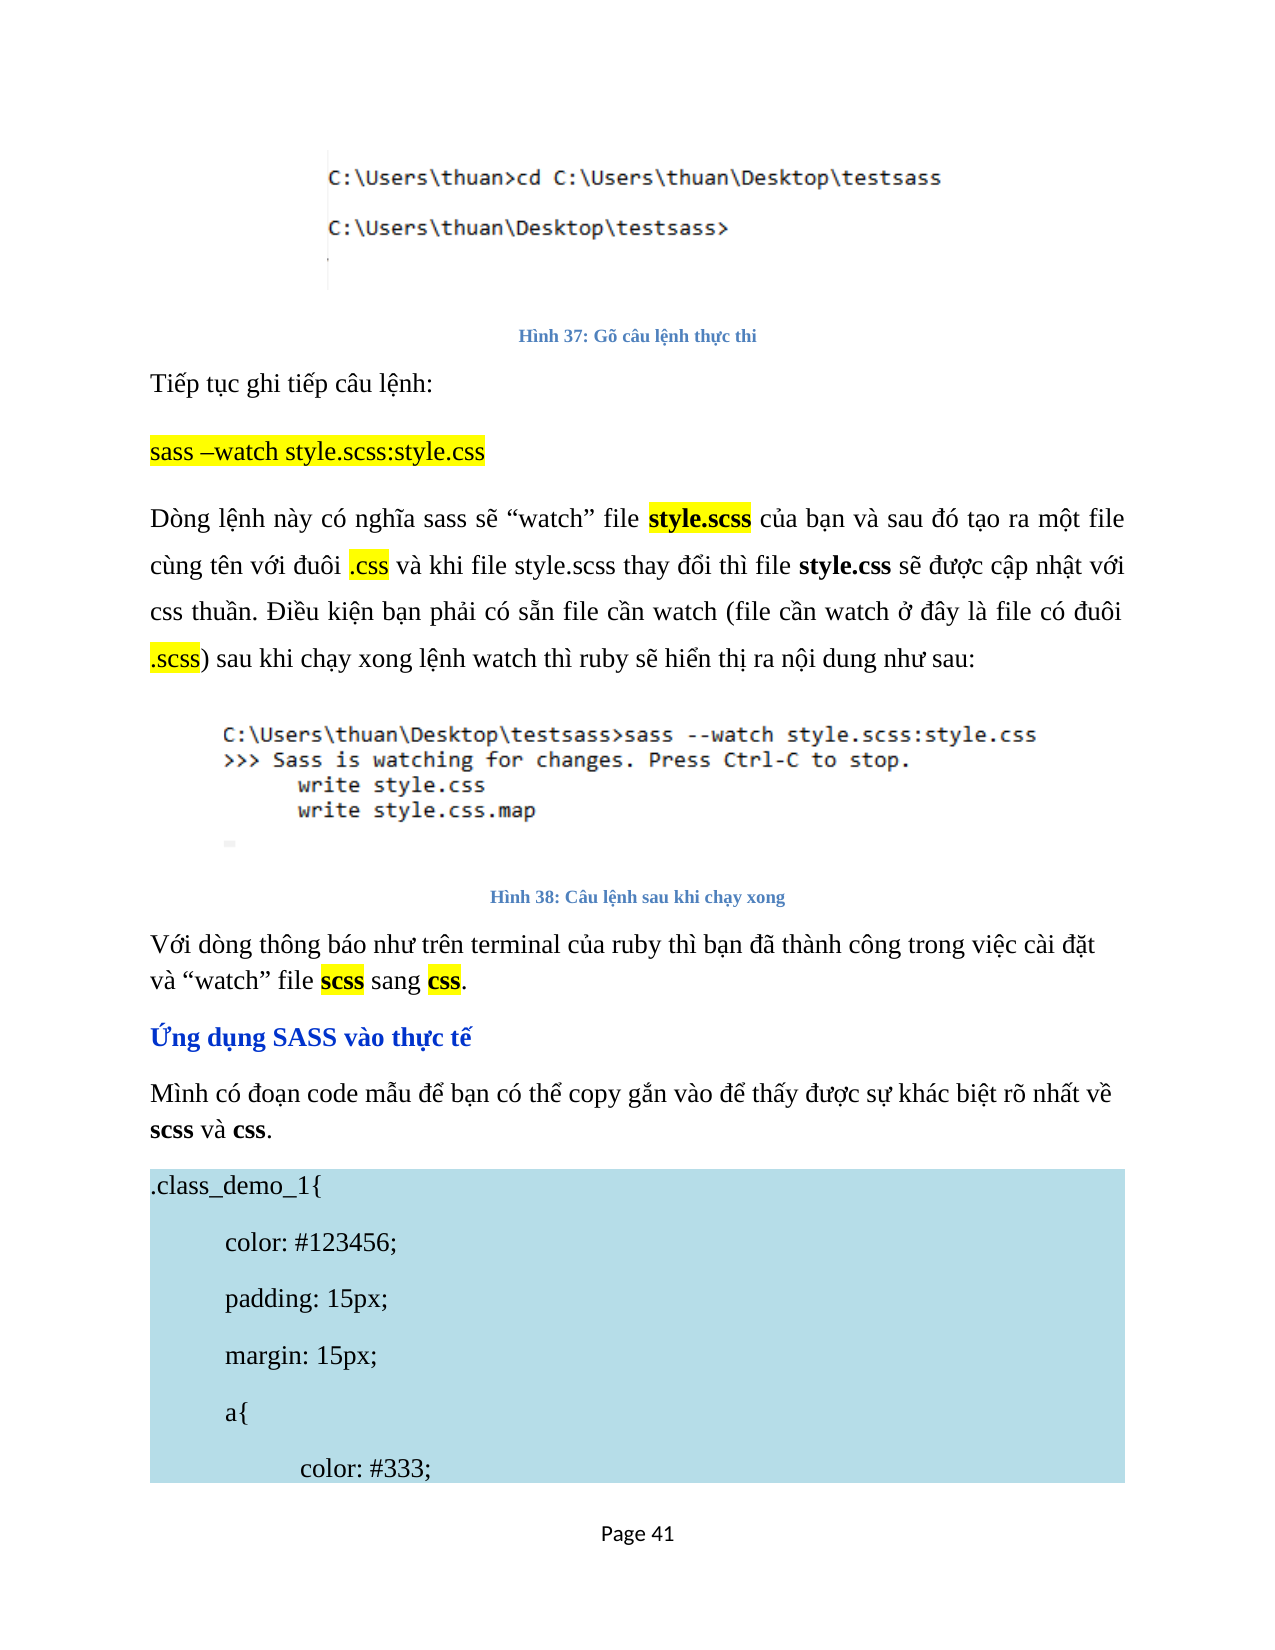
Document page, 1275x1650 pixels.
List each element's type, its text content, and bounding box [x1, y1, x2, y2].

text Hình 37: Gõ câu lệnh thực thi [150, 325, 1125, 346]
text color: #123456; [150, 1226, 1125, 1257]
text Với dòng thông báo như trên terminal của ruby thì bạn đã thành công trong việc cài đặt và “watch” file scss sang css. [150, 928, 1125, 995]
text a{ [150, 1396, 1125, 1427]
text Tiếp tục ghi tiếp câu lệnh: [150, 367, 1125, 398]
text .class_demo_1{ [150, 1169, 1125, 1201]
text color: #333; [150, 1452, 1125, 1483]
text Mình có đoạn code mẫu để bạn có thể copy gắn vào để thấy được sự khác biệt rõ nhất về scss và css. [150, 1077, 1125, 1144]
text Dòng lệnh này có nghĩa sass sẽ “watch” file style.scss của bạn và sau đó tạo ra một file cùng tên với đuôi .css và khi file style.scss thay đổi thì file style.css sẽ được cập nhật với css thuần. Điều kiện bạn phải có sẵn file cần watch (file cần watch ở đây là file có đuôi .scss) sau khi chạy xong lệnh watch thì ruby sẽ hiển thị ra nội dung như sau: [150, 502, 1125, 673]
text padding: 15px; [150, 1283, 1125, 1314]
text sass –watch style.scss:style.css [150, 434, 1125, 466]
picture [327, 150, 975, 290]
text Hình 38: Câu lệnh sau khi chạy xong [150, 886, 1125, 907]
picture [223, 709, 1064, 852]
text margin: 15px; [150, 1339, 1125, 1370]
text Ứng dụng SASS vào thực tế [150, 1021, 1125, 1052]
